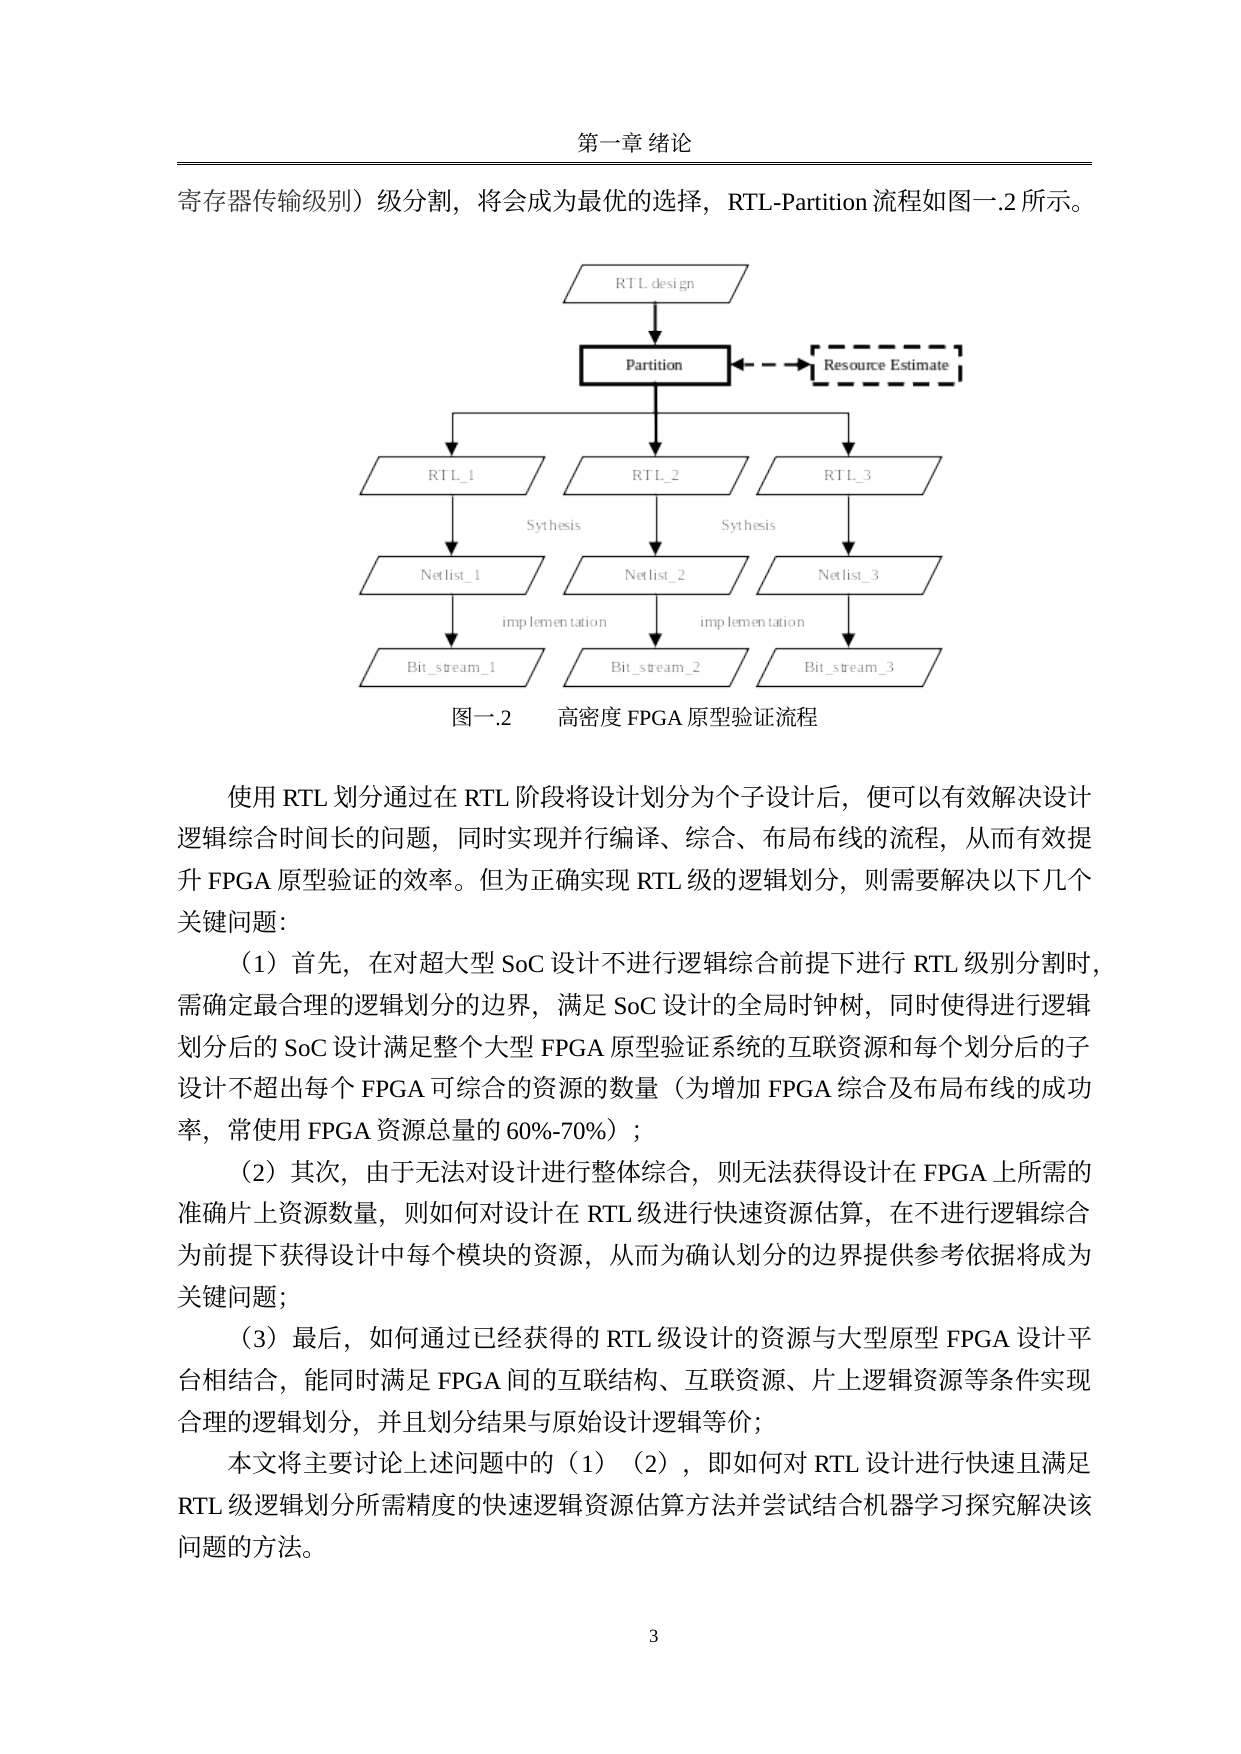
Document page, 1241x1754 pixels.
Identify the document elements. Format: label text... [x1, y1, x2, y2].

text 高密度FPGA原型验证流程 [177, 701, 1092, 732]
text 本文将主要讨论上述问题中的（1）（2），即如何对RTL设计进行快速且满足RTL级逻辑划分所需精度的快速逻辑资源估算方法并尝试结合机器学习探究解决该问题的方法。 [177, 1439, 1092, 1564]
text （2）其次，由于无法对设计进行整体综合，则无法获得设计在FPGA上所需的准确片上资源数量，则如何对设计在RTL级进行快速资源估算，在不进行逻辑综合为前提下获得设计中每个模块的资源，从而为确认划分的边界提供参考依据将成为关键问题； [177, 1148, 1092, 1314]
text （1）首先，在对超大型SoC设计不进行逻辑综合前提下进行RTL级别分割时，需确定最合理的逻辑划分的边界，满足SoC设计的全局时钟树，同时使得进行逻辑划分后的SoC设计满足整个大型FPGA原型验证系统的互联资源和每个划分后的子设计不超出每个FPGA可综合的资源的数量（为增加FPGA综合及布局布线的成功率，常使用FPGA资源总量的60%-70%）； [177, 939, 1092, 1148]
text 使用RTL划分通过在RTL阶段将设计划分为个子设计后，便可以有效解决设计逻辑综合时间长的问题，同时实现并行编译、综合、布局布线的流程，从而有效提升FPGA原型验证的效率。但为正确实现RTL级的逻辑划分，则需要解决以下几个关键问题： [177, 773, 1092, 939]
text （3）最后，如何通过已经获得的RTL级设计的资源与大型原型FPGA设计平台相结合，能同时满足FPGA间的互联结构、互联资源、片上逻辑资源等条件实现合理的逻辑划分，并且划分结果与原始设计逻辑等价； [177, 1314, 1092, 1439]
